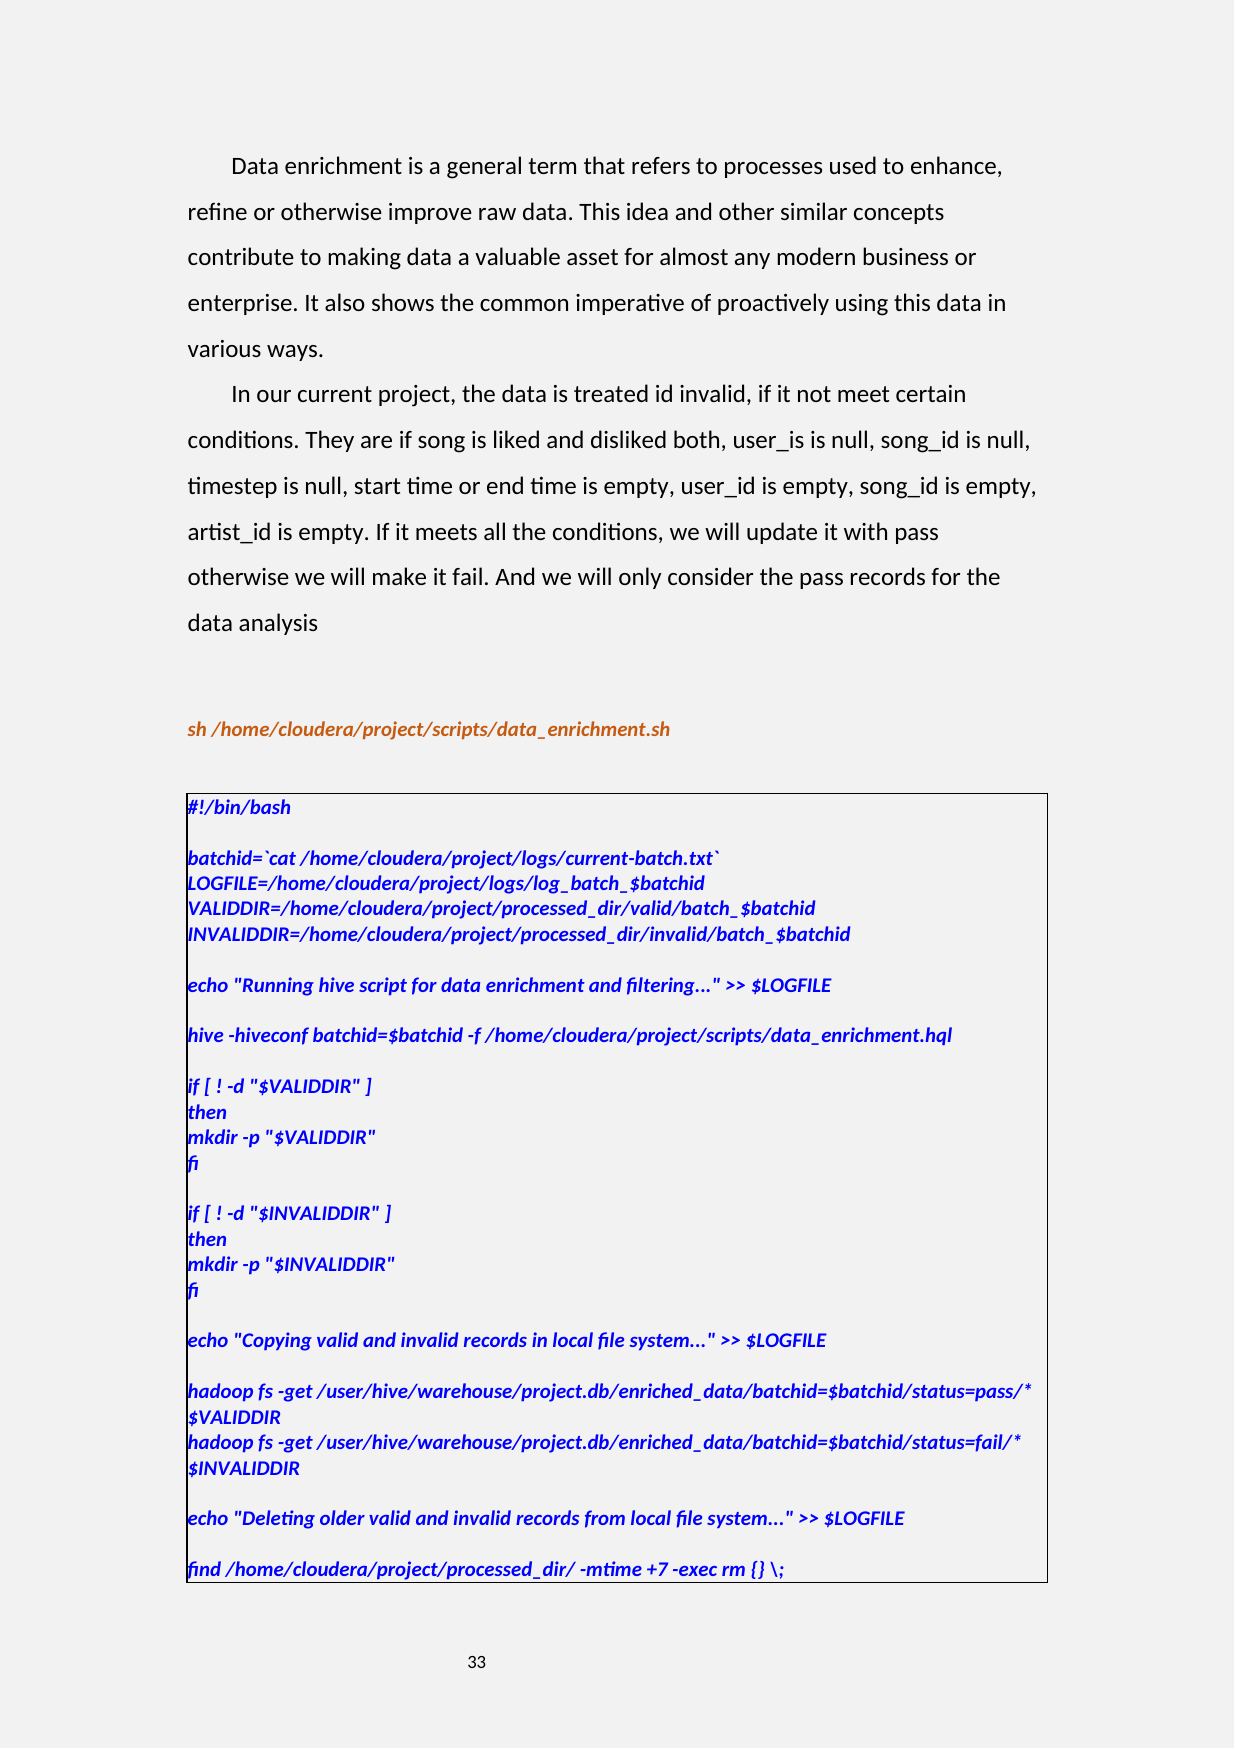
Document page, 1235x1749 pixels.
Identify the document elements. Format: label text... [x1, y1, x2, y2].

text mkdir -p "$VALIDDIR" [188, 1124, 1047, 1150]
text echo "Deleting older valid and invalid records from local file system..." >> $LOGFILE [188, 1506, 1047, 1531]
text VALIDDIR=/home/cloudera/project/processed_dir/valid/batch_$batchid [188, 896, 1047, 921]
text INVALIDDIR=/home/cloudera/project/processed_dir/invalid/batch_$batchid [188, 921, 1047, 946]
text fi [188, 1277, 1047, 1302]
text echo "Copying valid and invalid records in local file system..." >> $LOGFILE [188, 1328, 1047, 1353]
text fi [188, 1150, 1047, 1175]
text find /home/cloudera/project/processed_dir/ -mtime +7 -exec rm {} \; [188, 1555, 1047, 1582]
text #!/bin/bash [188, 794, 1047, 819]
text if [ ! -d "$INVALIDDIR" ] [188, 1201, 1047, 1226]
text Data enrichment is a general term that refers to processes used to enhance, refine or otherwise improve raw data. This idea and other similar concepts contribute to making data a valuable asset for almost any modern business or enterprise. It also shows the common imperative of proactively using this data in various ways. [187, 150, 1047, 363]
text LOGFILE=/home/cloudera/project/logs/log_batch_$batchid [188, 870, 1047, 896]
text hadoop fs -get /user/hive/warehouse/project.db/enriched_data/batchid=$batchid/status=fail/* $INVALIDDIR [188, 1429, 1047, 1480]
text then [188, 1099, 1047, 1124]
text echo "Running hive script for data enrichment and filtering..." >> $LOGFILE [188, 972, 1047, 997]
text if [ ! -d "$VALIDDIR" ] [188, 1073, 1047, 1099]
text hive -hiveconf batchid=$batchid -f /home/cloudera/project/scripts/data_enrichment.hql [188, 1023, 1047, 1048]
text mkdir -p "$INVALIDDIR" [188, 1251, 1047, 1277]
text sh /home/cloudera/project/scripts/data_enrichment.sh [187, 717, 1047, 742]
text hadoop fs -get /user/hive/warehouse/project.db/enriched_data/batchid=$batchid/status=pass/* $VALIDDIR [188, 1378, 1047, 1429]
text In our current project, the data is treated id invalid, if it not meet certain conditions. They are if song is liked and disliked both, user_is is null, song_id is null, timestep is null, start time or end time is empty, user_id is empty, song_id is empty, artist_id is empty. If it meets all the conditions, we will update it with pass otherwise we will make it fail. And we will only consider the pass records for the data analysis [187, 379, 1047, 638]
text then [188, 1226, 1047, 1251]
text batchid=`cat /home/cloudera/project/logs/current-batch.txt` [188, 845, 1047, 870]
